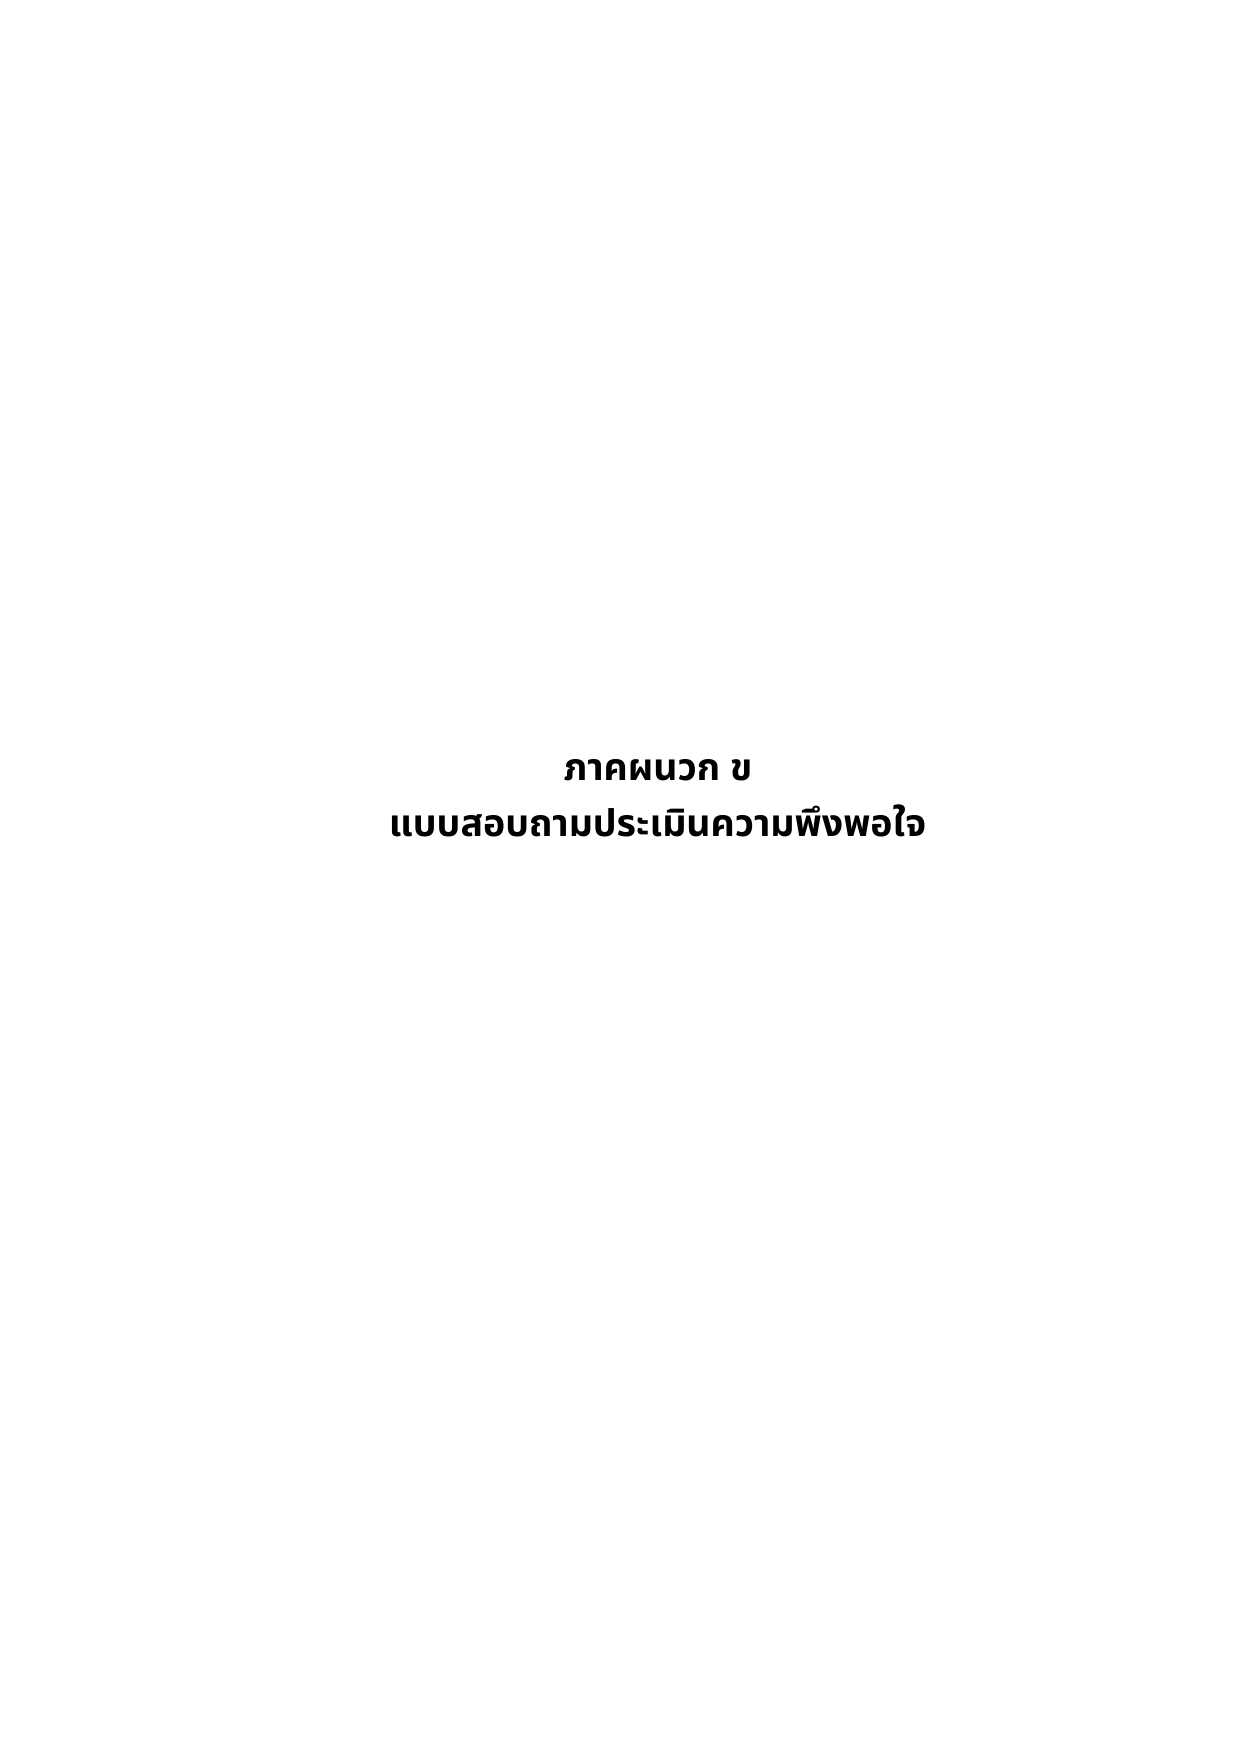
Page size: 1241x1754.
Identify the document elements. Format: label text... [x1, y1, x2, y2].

text แบบสอบถามประเมินความพึงพอใจ [225, 797, 1090, 854]
text ภาคผนวก ข [225, 740, 1090, 797]
